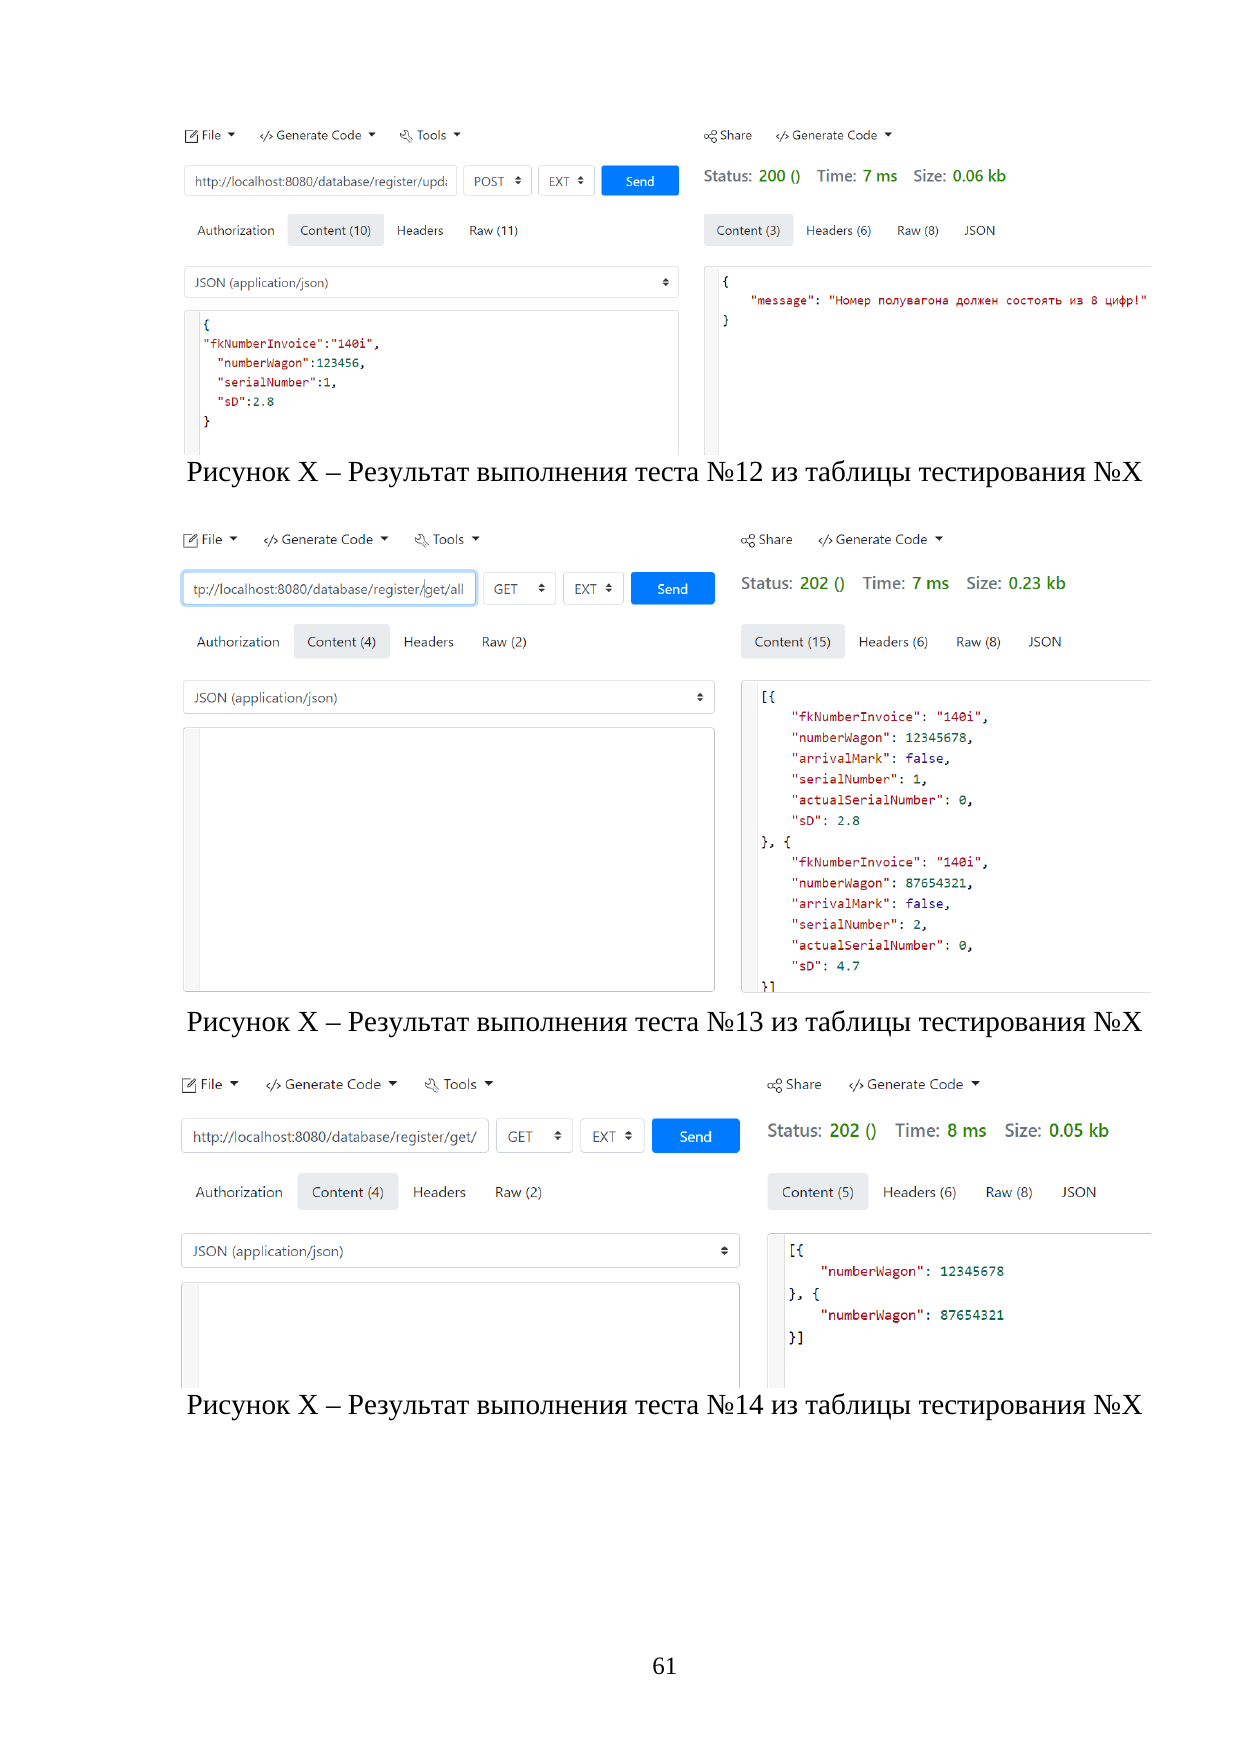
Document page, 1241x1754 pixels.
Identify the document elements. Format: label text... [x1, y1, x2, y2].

picture [177, 521, 1152, 1004]
picture [177, 118, 1152, 455]
text Рисунок X – Результат выполнения теста №13 из таблицы тестирования №X [177, 1004, 1152, 1037]
text Рисунок X – Результат выполнения теста №12 из таблицы тестирования №X [177, 455, 1152, 488]
picture [177, 1071, 1152, 1388]
text Рисунок X – Результат выполнения теста №14 из таблицы тестирования №X [177, 1388, 1152, 1421]
